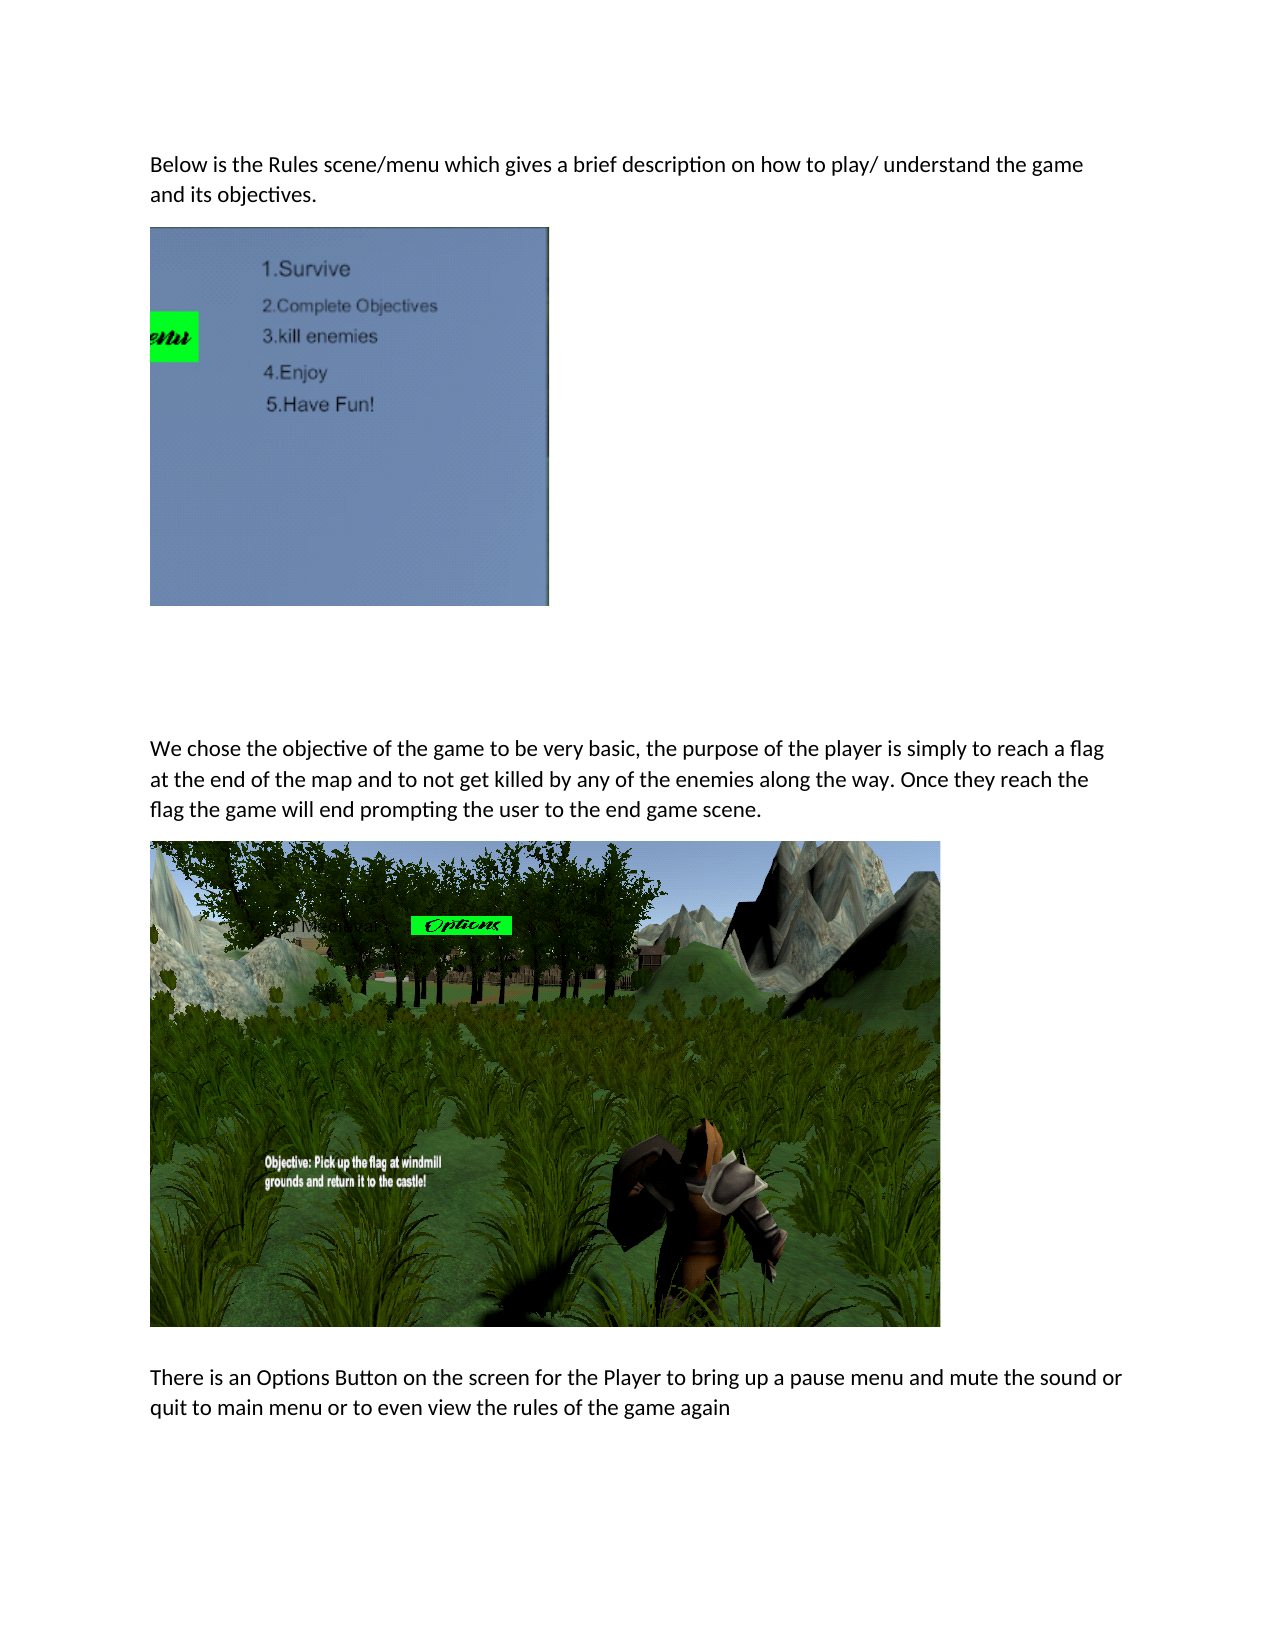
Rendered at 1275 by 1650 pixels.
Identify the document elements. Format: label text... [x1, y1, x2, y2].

picture [150, 841, 941, 1327]
text We chose the objective of the game to be very basic, the purpose of the player is simply to reach a flag at the end of the map and to not get killed by any of the enemies along the way. Once they reach the flag the game will end prompting the user to the end game scene. [150, 734, 1125, 823]
picture [150, 227, 550, 606]
text There is an Options Button on the screen for the Player to bring up a pause menu and mute the sound or quit to main menu or to even view the rules of the game again [150, 1363, 1125, 1421]
text Below is the Rules scene/menu which gives a brief description on how to play/ understand the game and its objectives. [150, 150, 1125, 208]
